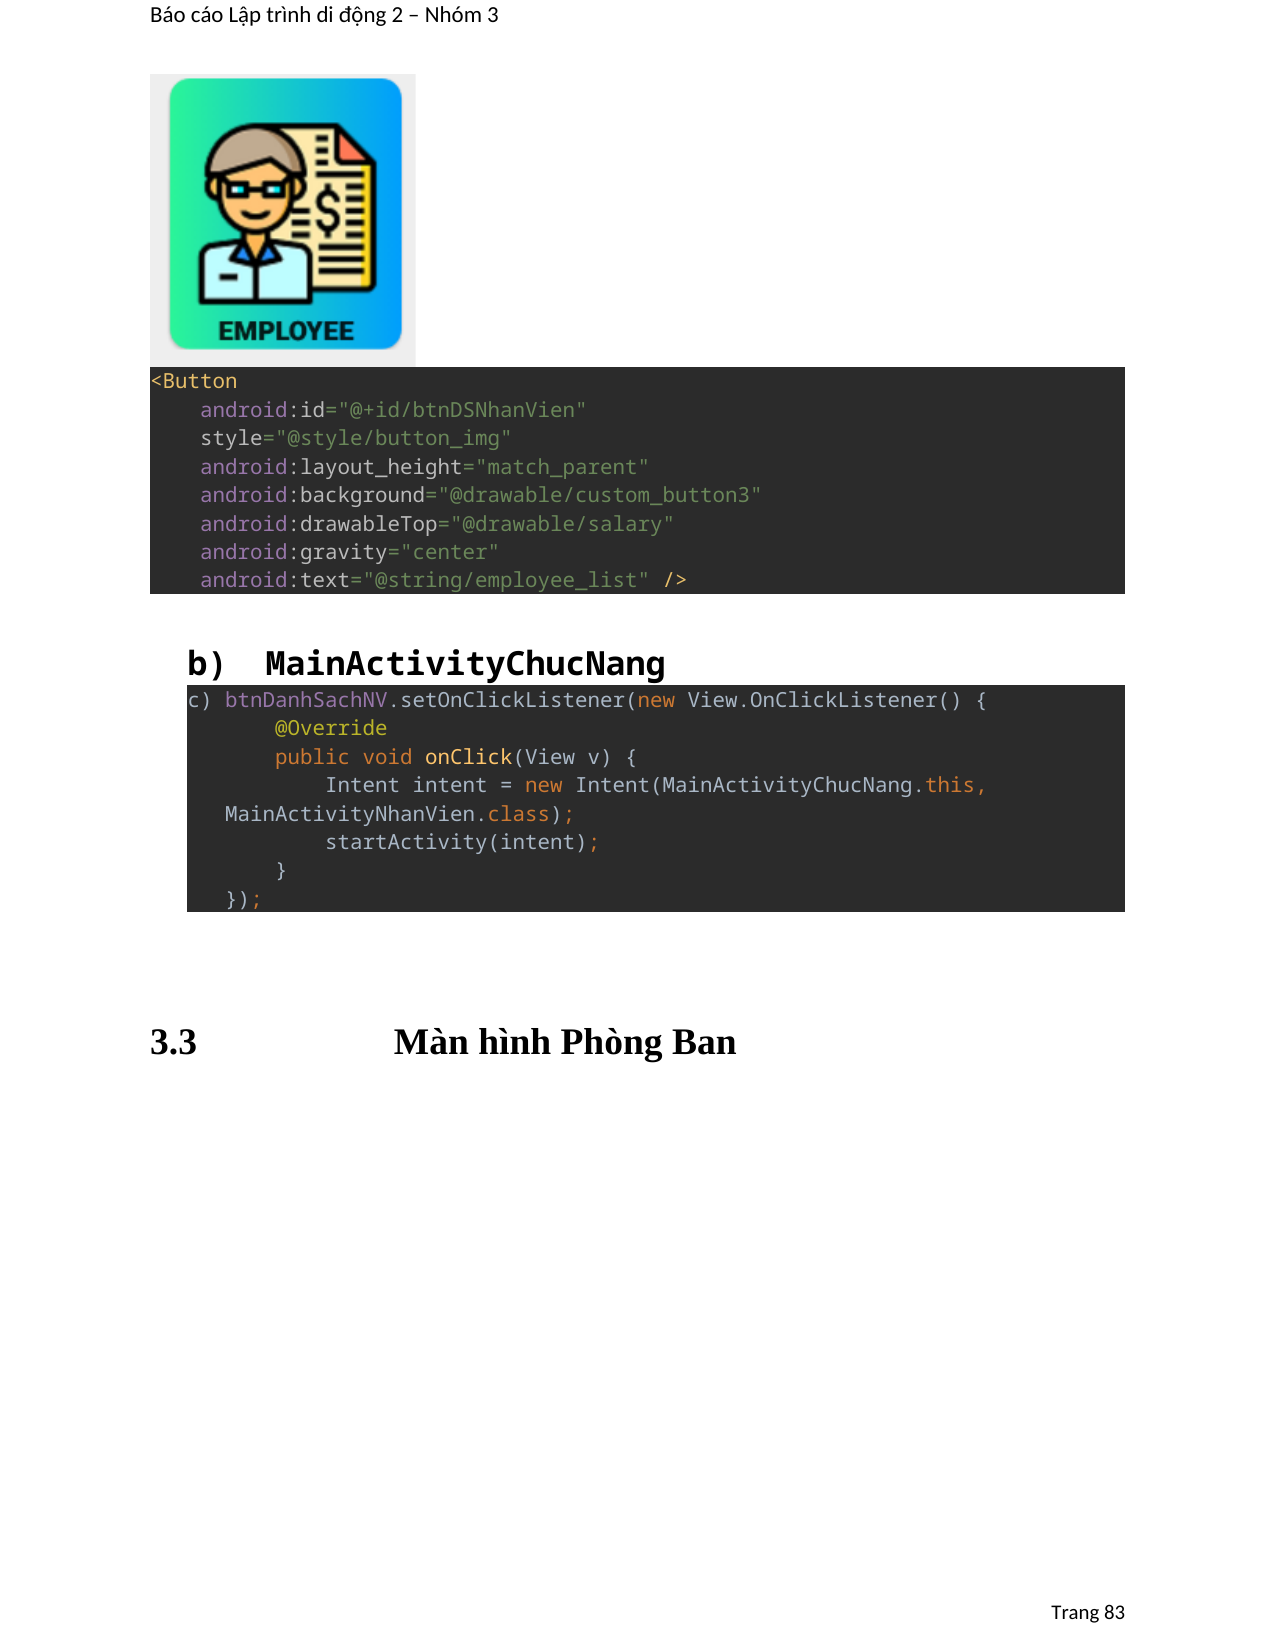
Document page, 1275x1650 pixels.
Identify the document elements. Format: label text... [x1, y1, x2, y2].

list btnDanhSachNV.setOnClickListener(new View.OnClickListener() { @Override public void onClick(View v) { Intent intent = new Intent(MainActivityChucNang.this, MainActivityNhanVien.class); startActivity(intent); } }); [187, 685, 1125, 912]
list Màn hình Phòng Ban [150, 1020, 1125, 1063]
picture [150, 74, 416, 367]
list MainActivityChucNang [187, 639, 1125, 685]
text <Button android:id="@+id/btnDSNhanVien" style="@style/button_img" android:layout_height="match_parent" android:background="@drawable/custom_button3" android:drawableTop="@drawable/salary" android:gravity="center" android:text="@string/employee_list" /> [150, 367, 1125, 594]
